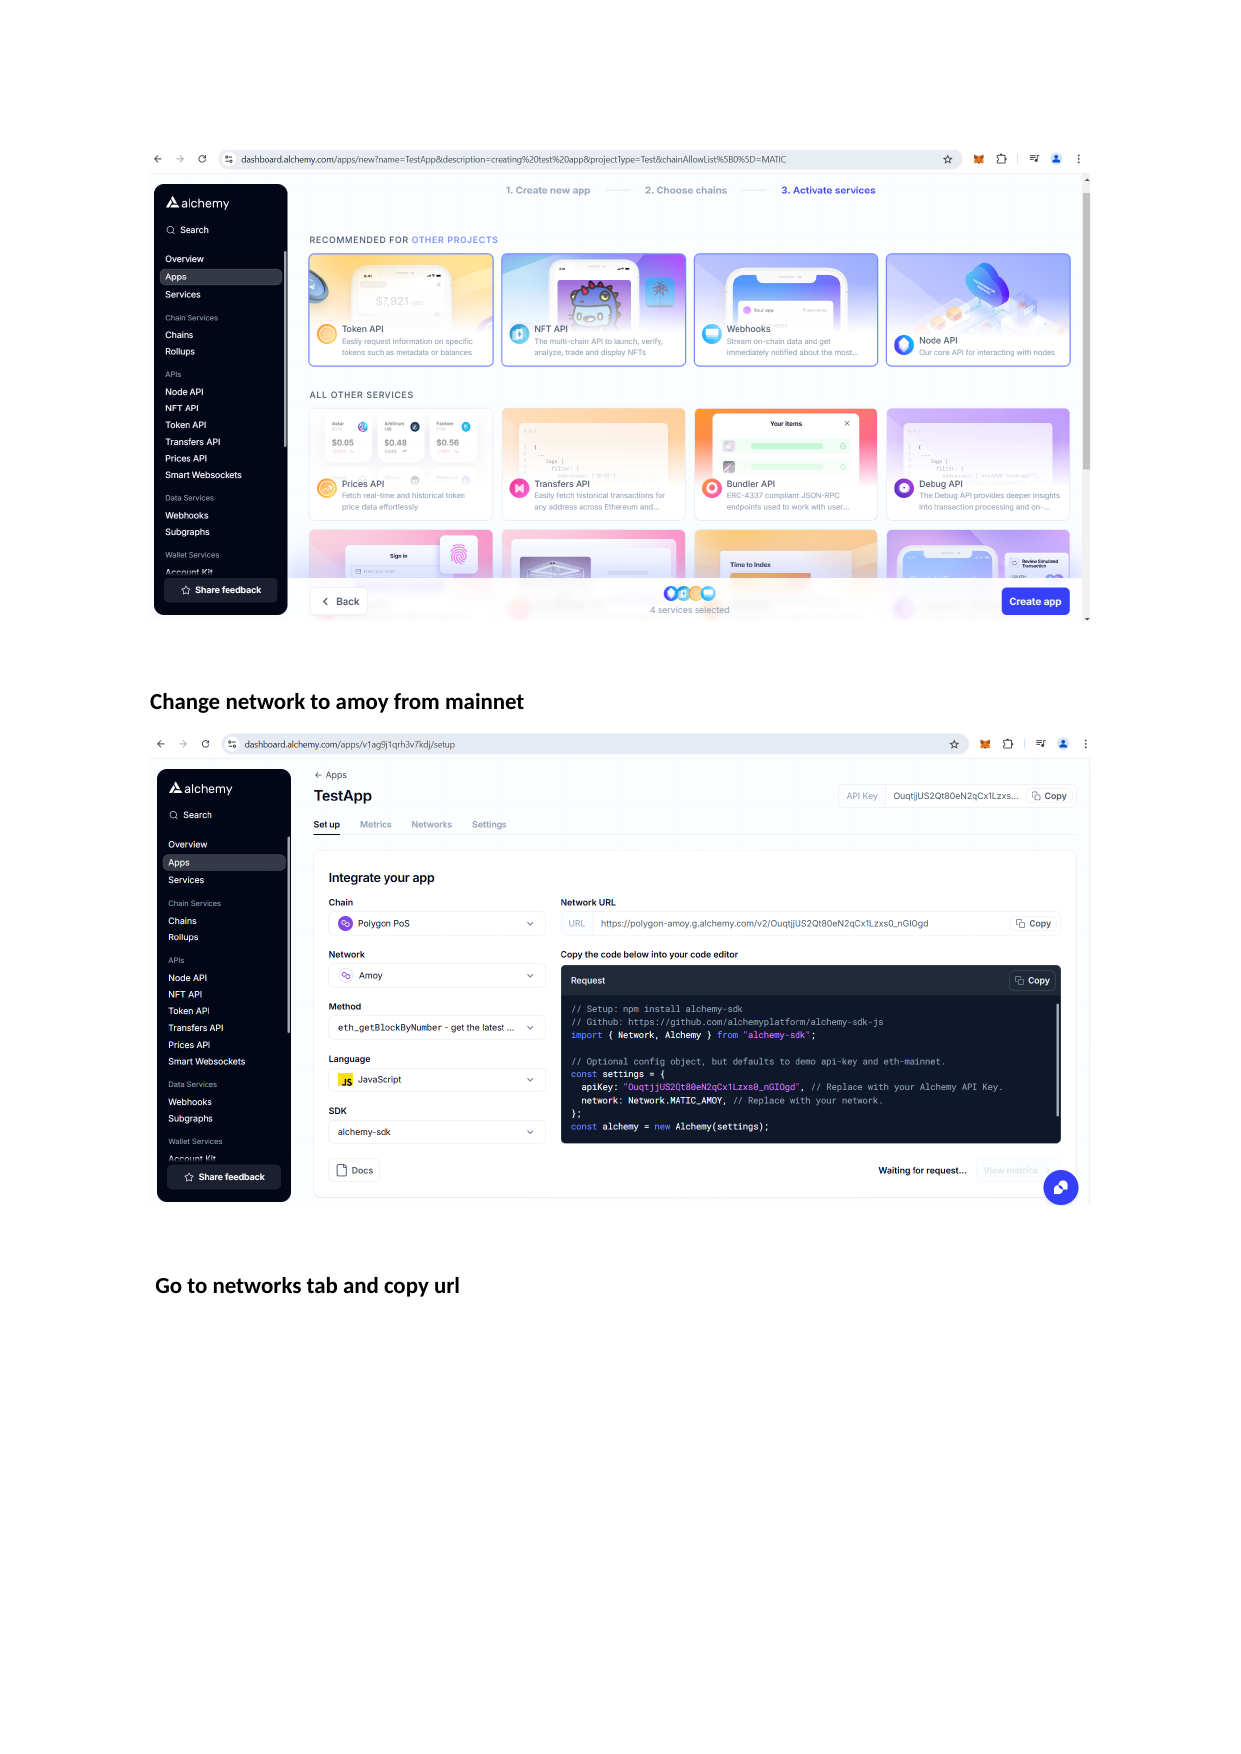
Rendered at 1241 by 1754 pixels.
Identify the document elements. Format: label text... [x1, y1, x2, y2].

text Change network to amoy from mainnet [150, 687, 1090, 715]
picture [150, 733, 1091, 1206]
text Go to networks tab and copy url [150, 1271, 1090, 1299]
picture [150, 150, 1091, 621]
